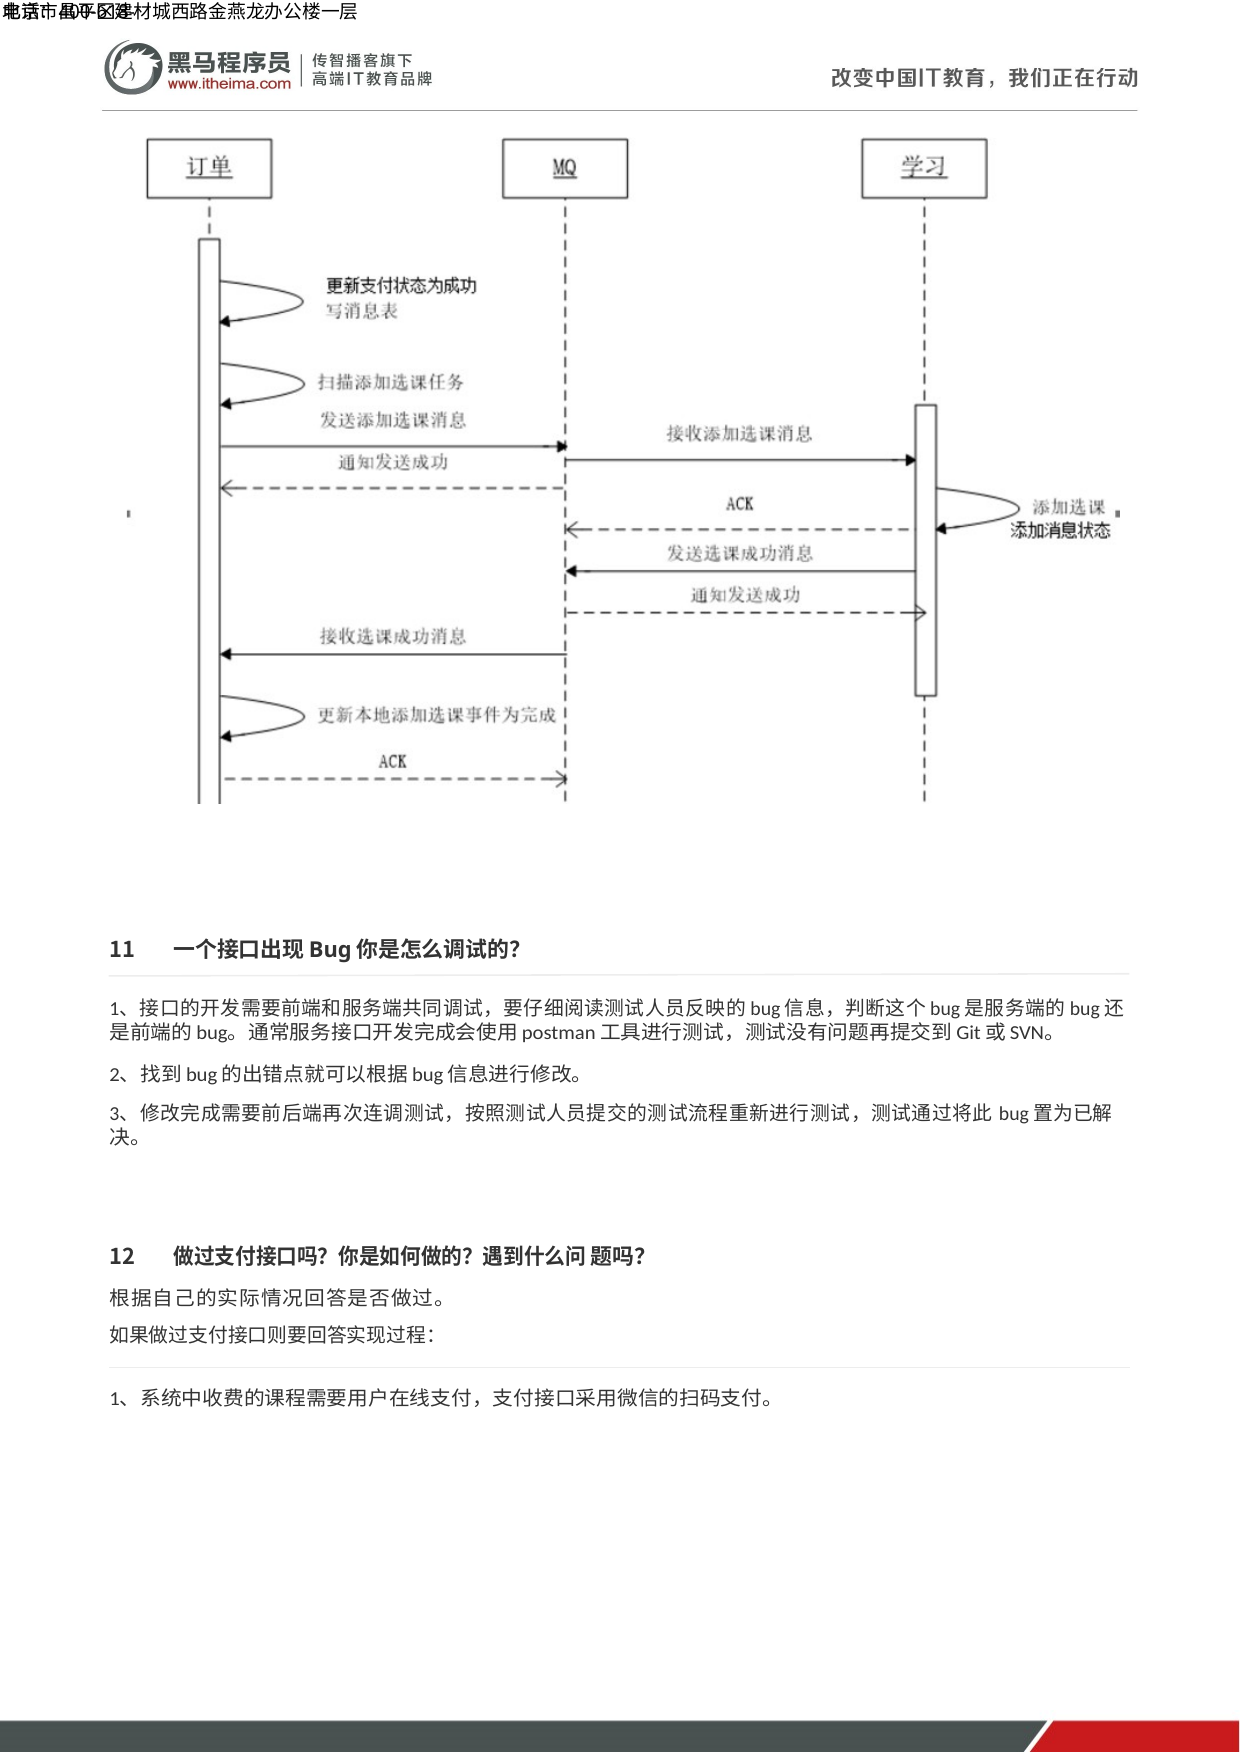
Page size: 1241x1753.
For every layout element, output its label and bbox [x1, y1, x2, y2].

picture [0, 1710, 1240, 1752]
picture [126, 137, 1120, 804]
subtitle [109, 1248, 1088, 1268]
picture [100, 38, 1140, 111]
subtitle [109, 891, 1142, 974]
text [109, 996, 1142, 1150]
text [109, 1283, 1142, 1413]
